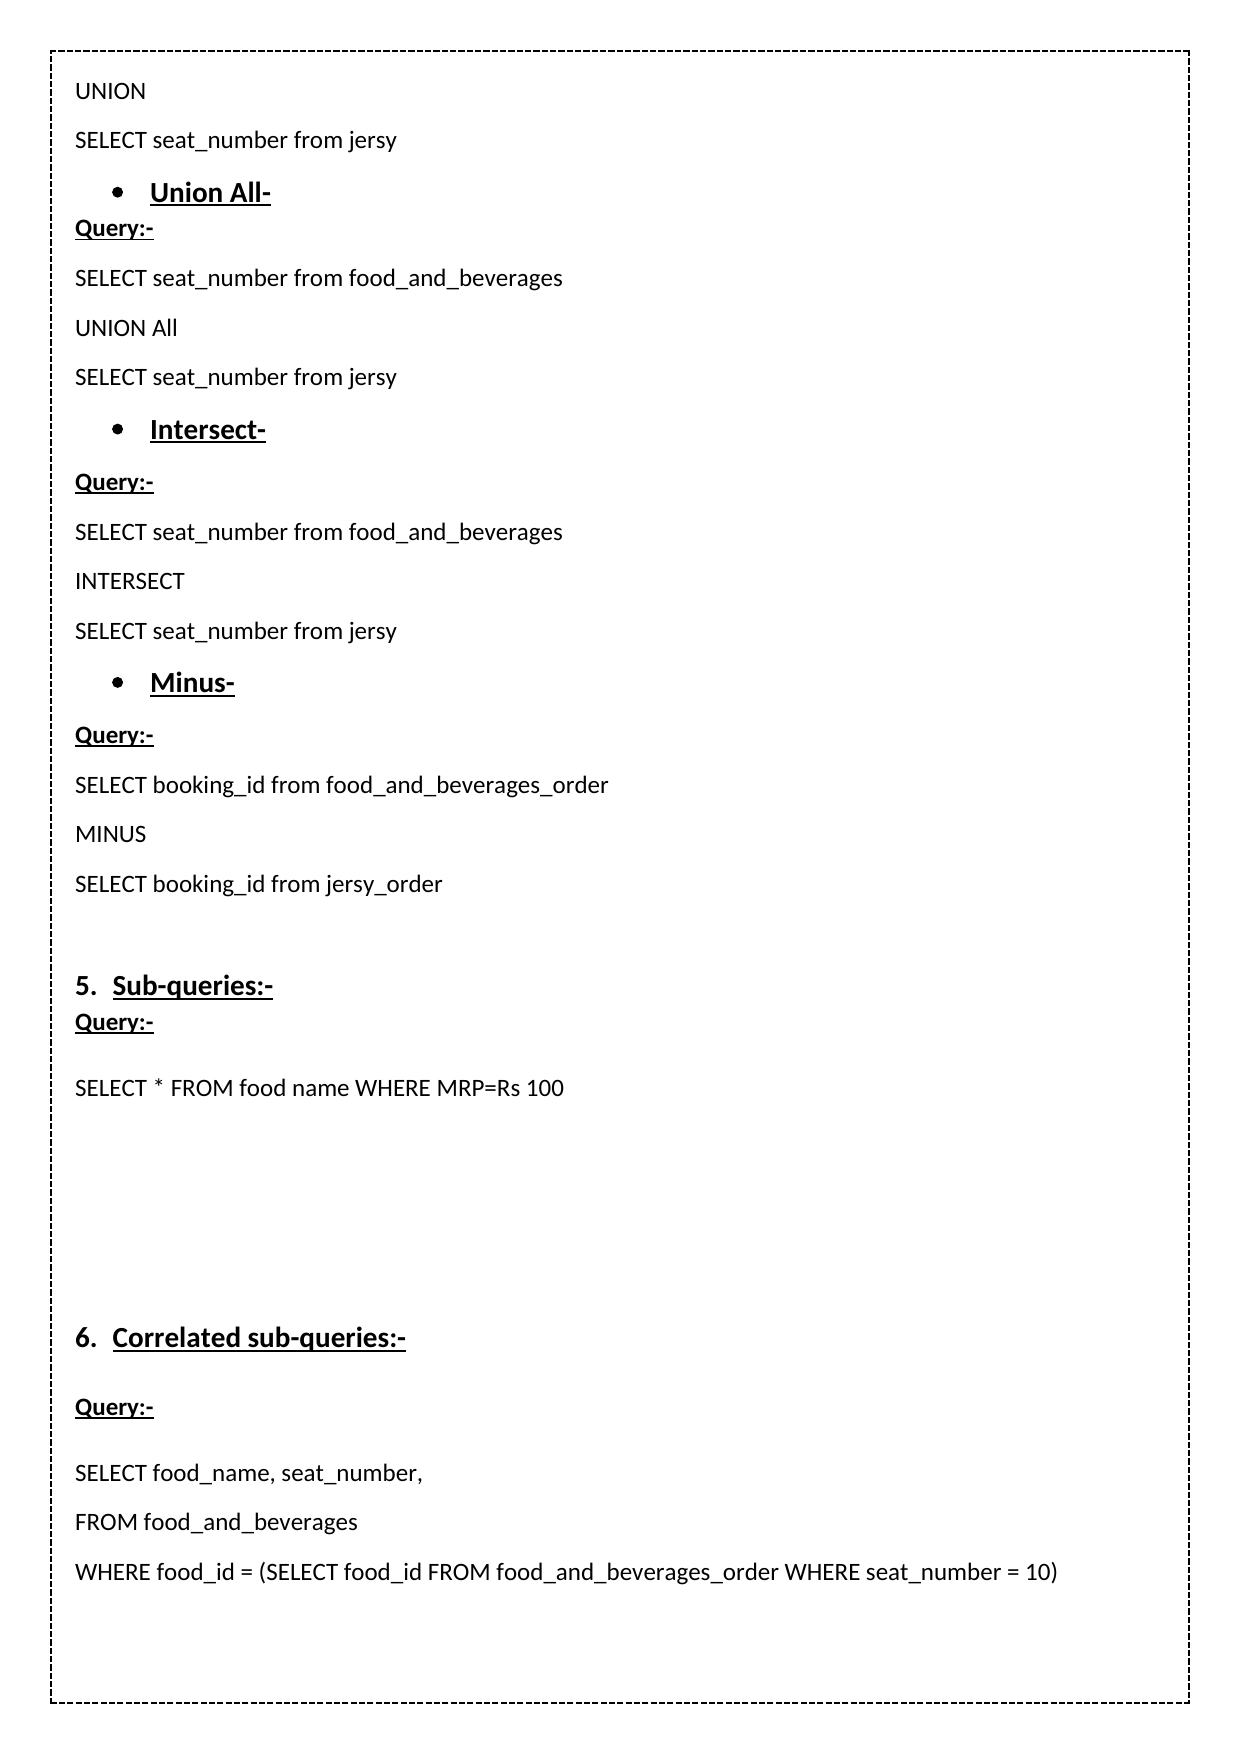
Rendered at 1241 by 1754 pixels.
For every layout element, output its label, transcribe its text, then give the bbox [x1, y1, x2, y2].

list Union All- [112, 174, 1165, 210]
list Intersect- [112, 411, 1165, 447]
text UNION [75, 75, 1165, 106]
text SELECT * FROM food name WHERE MRP=Rs 100 [75, 1072, 1165, 1102]
text WHERE food_id = (SELECT food_id FROM food_and_beverages_order WHERE seat_number = 10) [75, 1556, 1165, 1586]
text SELECT booking_id from food_and_beverages_order [75, 769, 1165, 799]
text SELECT seat_number from jersy [75, 124, 1165, 155]
list Correlated sub-queries:- [75, 1319, 1165, 1355]
text Query:- [75, 213, 1165, 243]
text MINUS [75, 819, 1165, 849]
list Minus- [112, 664, 1165, 700]
text Query:- [75, 1006, 1165, 1036]
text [75, 262, 1165, 293]
text SELECT food_name, seat_number, [75, 1457, 1165, 1487]
text SELECT seat_number from jersy [75, 615, 1165, 645]
text Query:- [75, 1391, 1165, 1421]
text Query:- [75, 719, 1165, 750]
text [75, 516, 1165, 546]
text SELECT seat_number from jersy [75, 361, 1165, 392]
text FROM food_and_beverages [75, 1506, 1165, 1537]
list Sub-queries:- [75, 967, 1165, 1003]
text Query:- [75, 466, 1165, 497]
text UNION All [75, 312, 1165, 342]
text SELECT booking_id from jersy_order [75, 868, 1165, 899]
text INTERSECT [75, 565, 1165, 596]
